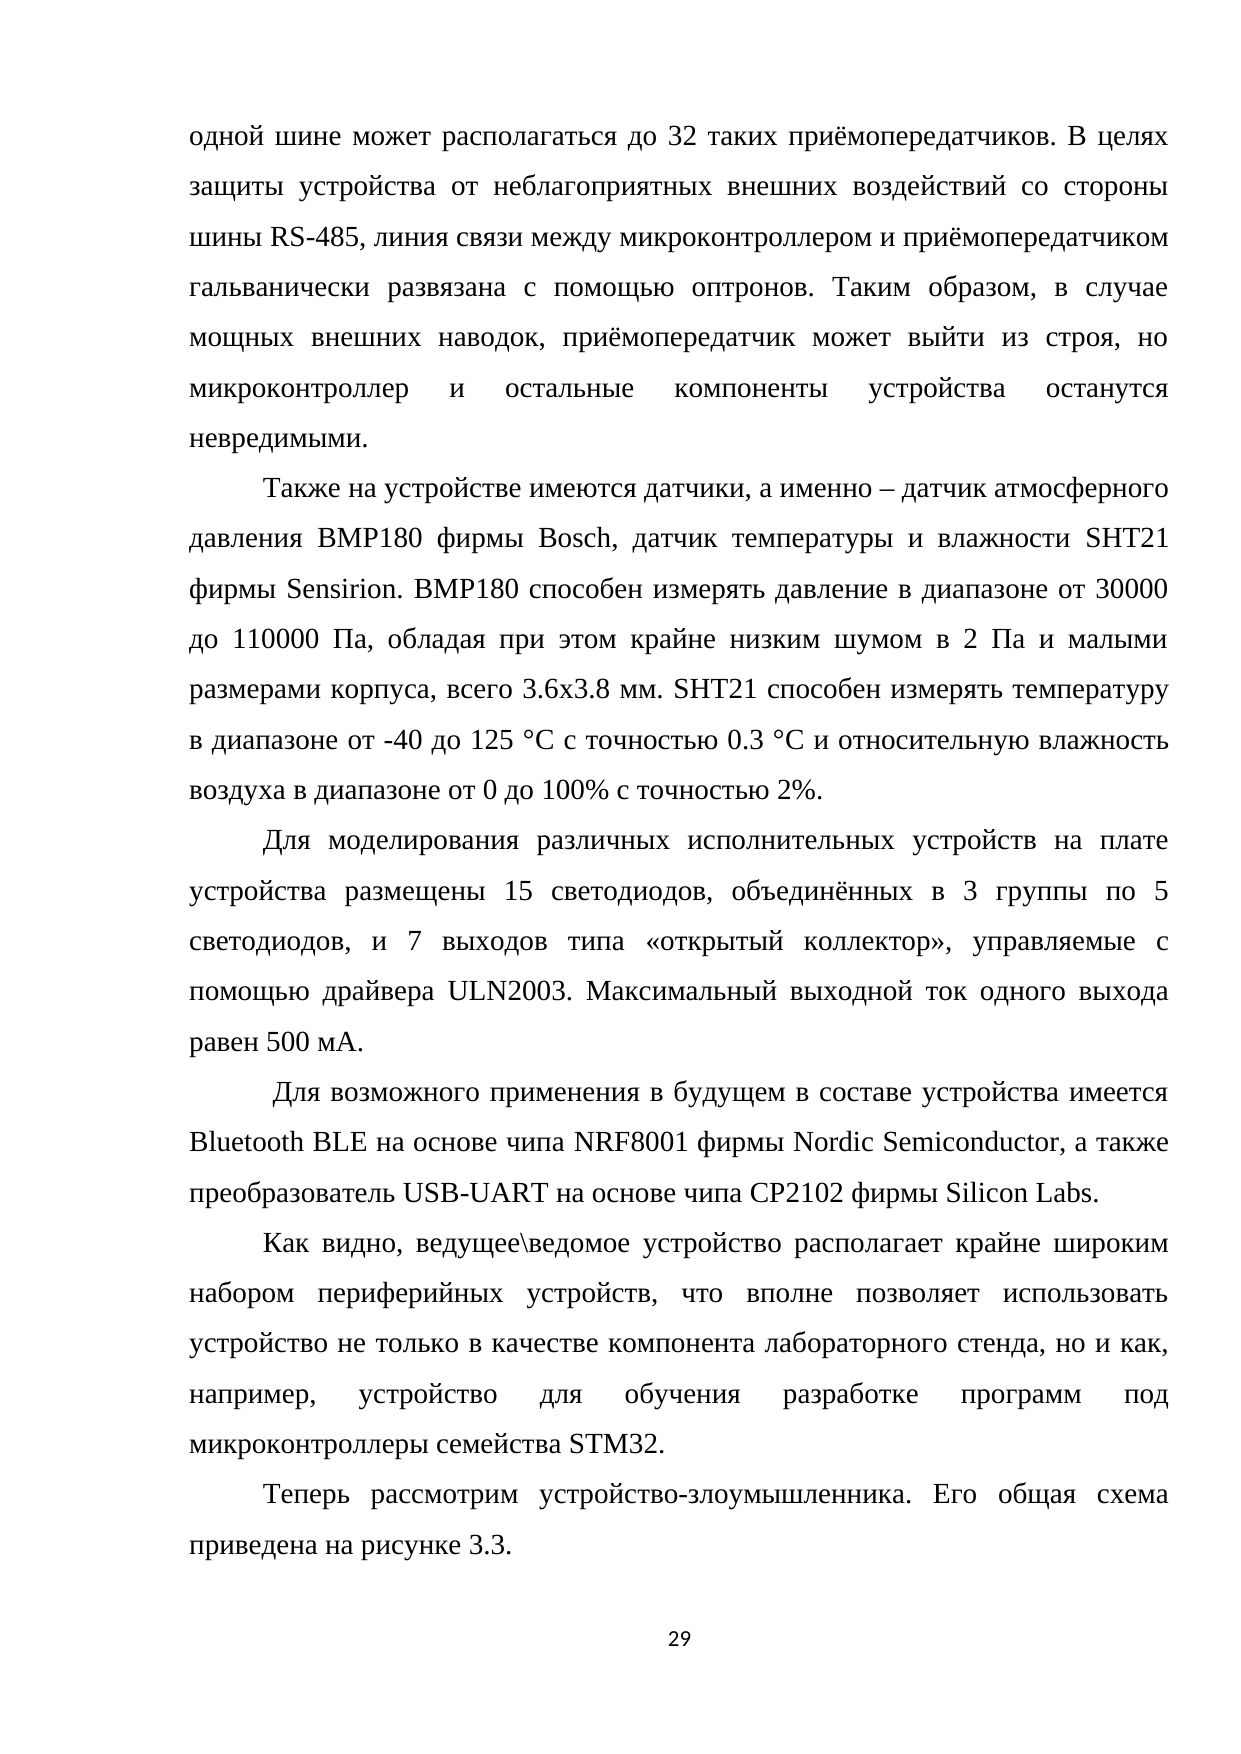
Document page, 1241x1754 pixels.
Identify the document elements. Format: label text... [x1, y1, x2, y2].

text Для моделирования различных исполнительных устройств на плате устройства размещены 15 светодиодов, объединённых в 3 группы по 5 светодиодов, и 7 выходов типа «открытый коллектор», управляемые с помощью драйвера ULN2003. Максимальный выходной ток одного выхода равен 500 мА. [189, 822, 1169, 1057]
text Также на устройстве имеются датчики, а именно – датчик атмосферного давления BMP180 фирмы Bosch, датчик температуры и влажности SHT21 фирмы Sensirion. BMP180 способен измерять давление в диапазоне от 30000 до 110000 Па, обладая при этом крайне низким шумом в 2 Па и малыми размерами корпуса, всего 3.6x3.8 мм. SHT21 способен измерять температуру в диапазоне от -40 до 125 °C с точностью 0.3 °C и относительную влажность воздуха в диапазоне от 0 до 100% с точностью 2%. [189, 470, 1169, 806]
text Как видно, ведущее\ведомое устройство располагает крайне широким набором периферийных устройств, что вполне позволяет использовать устройство не только в качестве компонента лабораторного стенда, но и как, например, устройство для обучения разработке программ под микроконтроллеры семейства STM32. [189, 1225, 1169, 1460]
text Теперь рассмотрим устройство-злоумышленника. Его общая схема приведена на рисунке 3.3. [189, 1477, 1169, 1560]
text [189, 118, 1169, 453]
text Для возможного применения в будущем в составе устройства имеется Bluetooth BLE на основе чипа NRF8001 фирмы Nordic Semiconductor, а также преобразователь USB-UART на основе чипа CP2102 фирмы Silicon Labs. [189, 1074, 1169, 1208]
